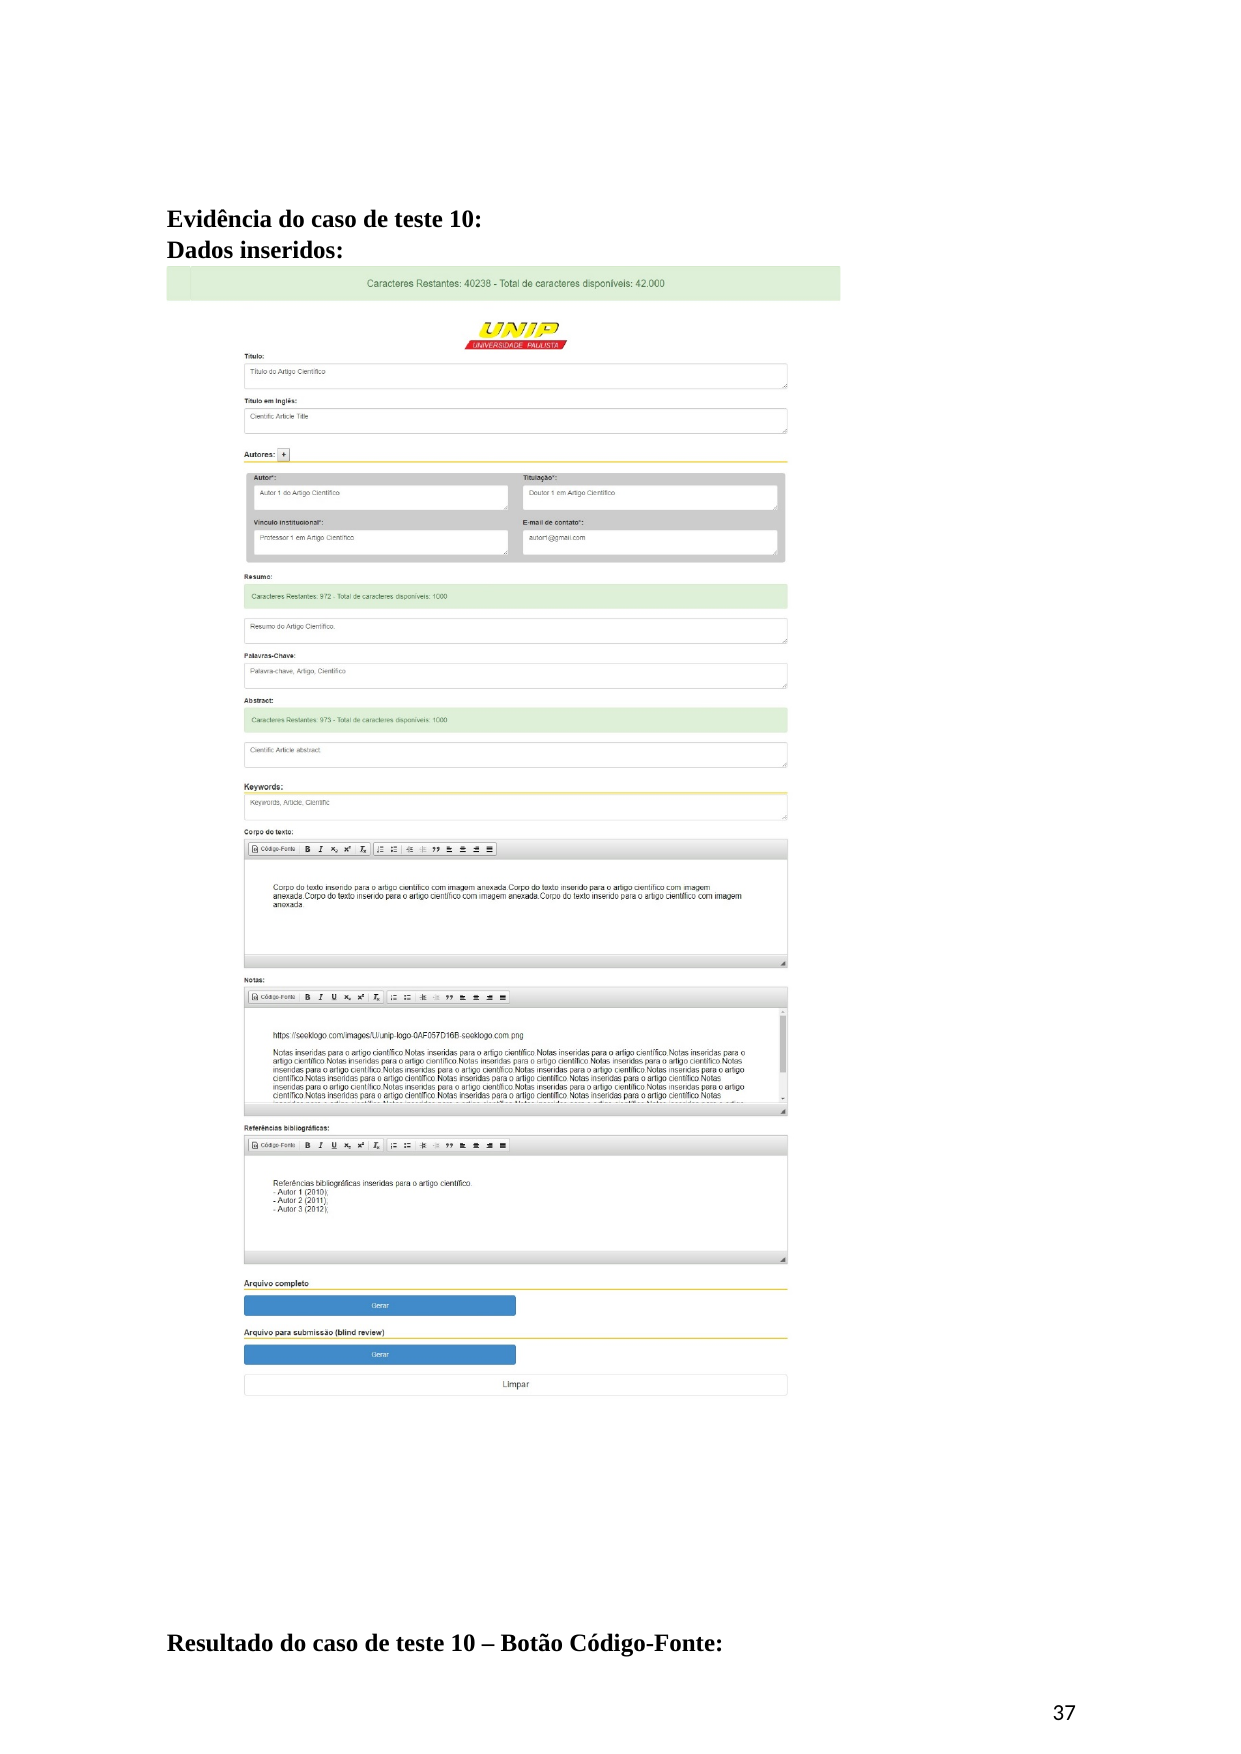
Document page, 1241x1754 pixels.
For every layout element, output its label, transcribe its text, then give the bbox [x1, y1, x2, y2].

list Dados inseridos: [167, 235, 1076, 264]
text Resultado do caso de teste 10 – Botão Código-Fonte: [167, 1628, 1076, 1657]
picture [166, 266, 841, 1419]
list Evidência do caso de teste 10: [167, 204, 1076, 233]
